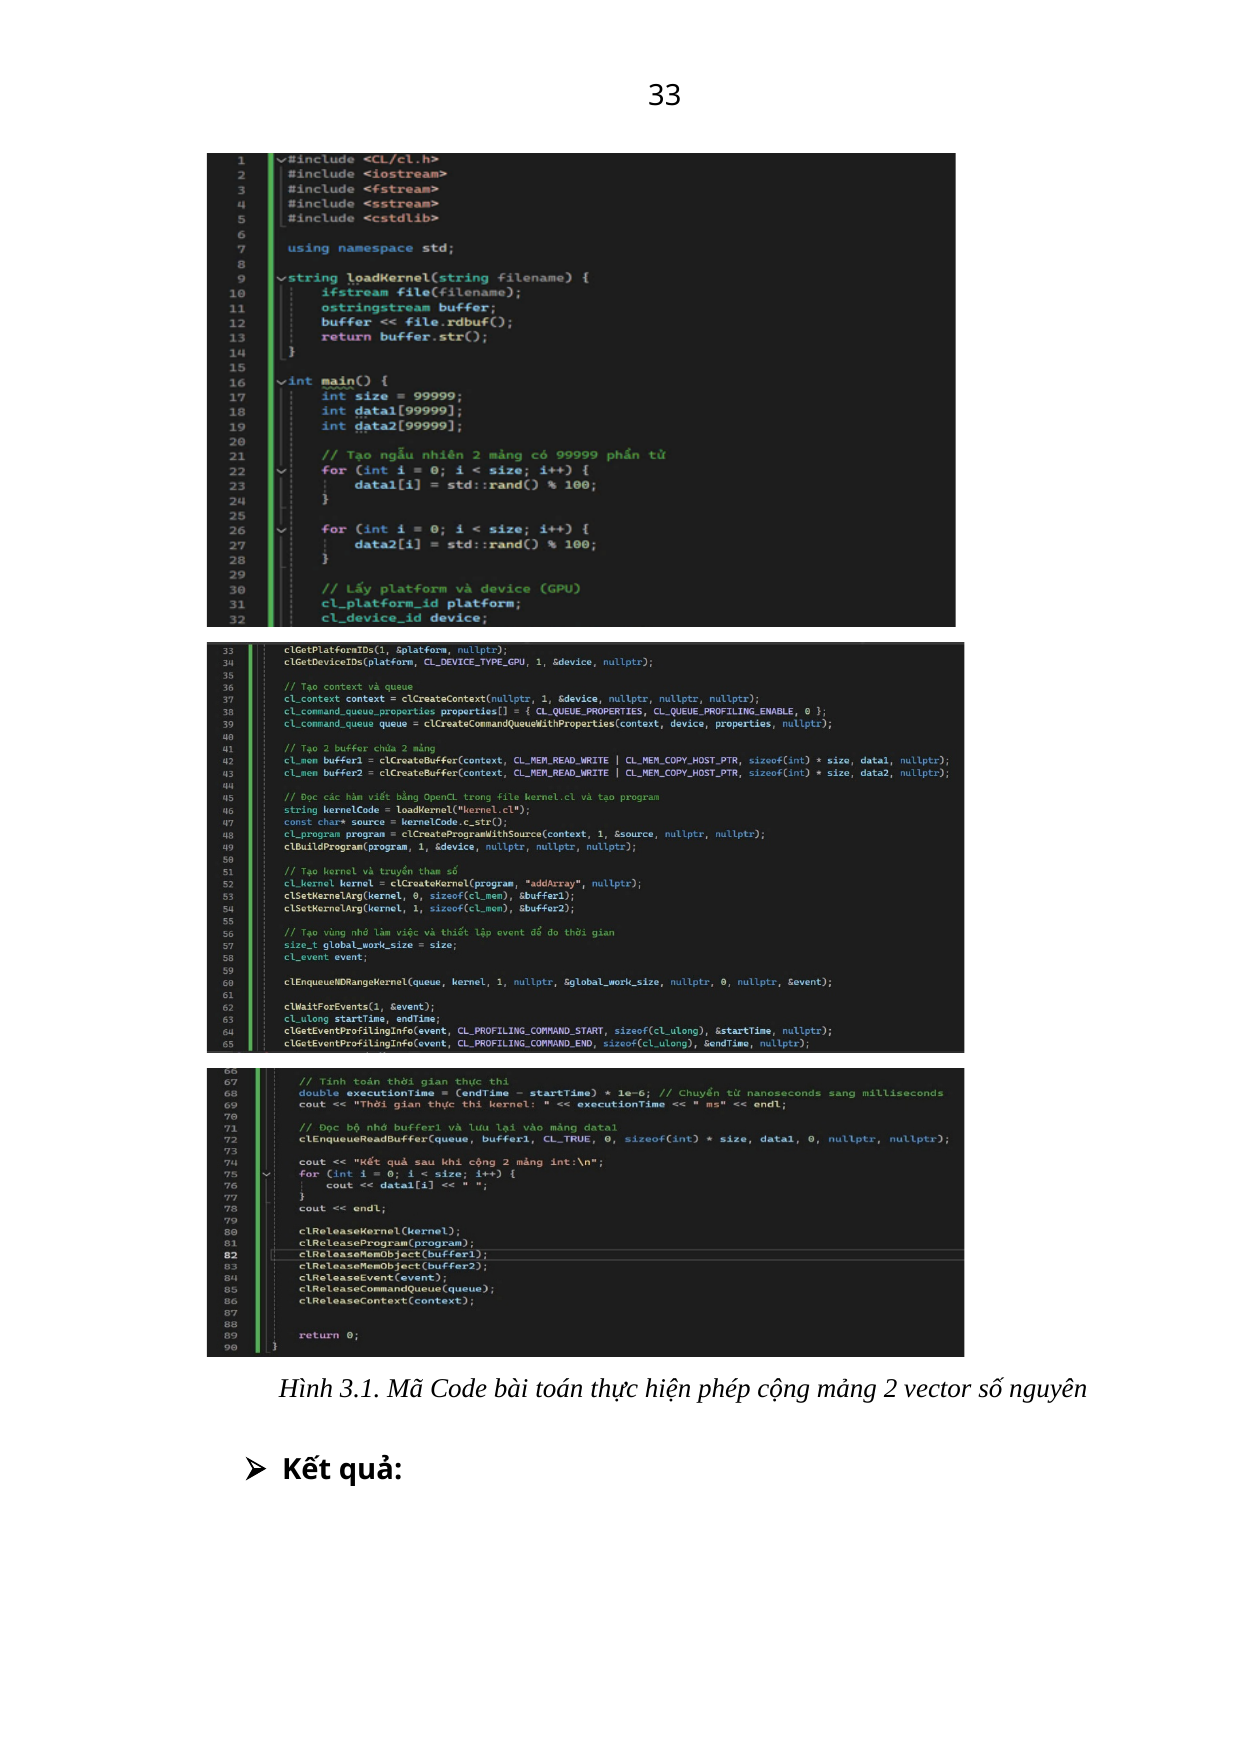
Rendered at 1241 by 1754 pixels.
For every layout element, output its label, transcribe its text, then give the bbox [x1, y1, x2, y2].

picture [206, 153, 956, 627]
text Hình 3.1. Mã Code bài toán thực hiện phép cộng mảng 2 vector số nguyên [244, 1372, 1122, 1403]
list Kết quả: [244, 1448, 1122, 1488]
picture [206, 642, 965, 1053]
picture [206, 1068, 965, 1357]
